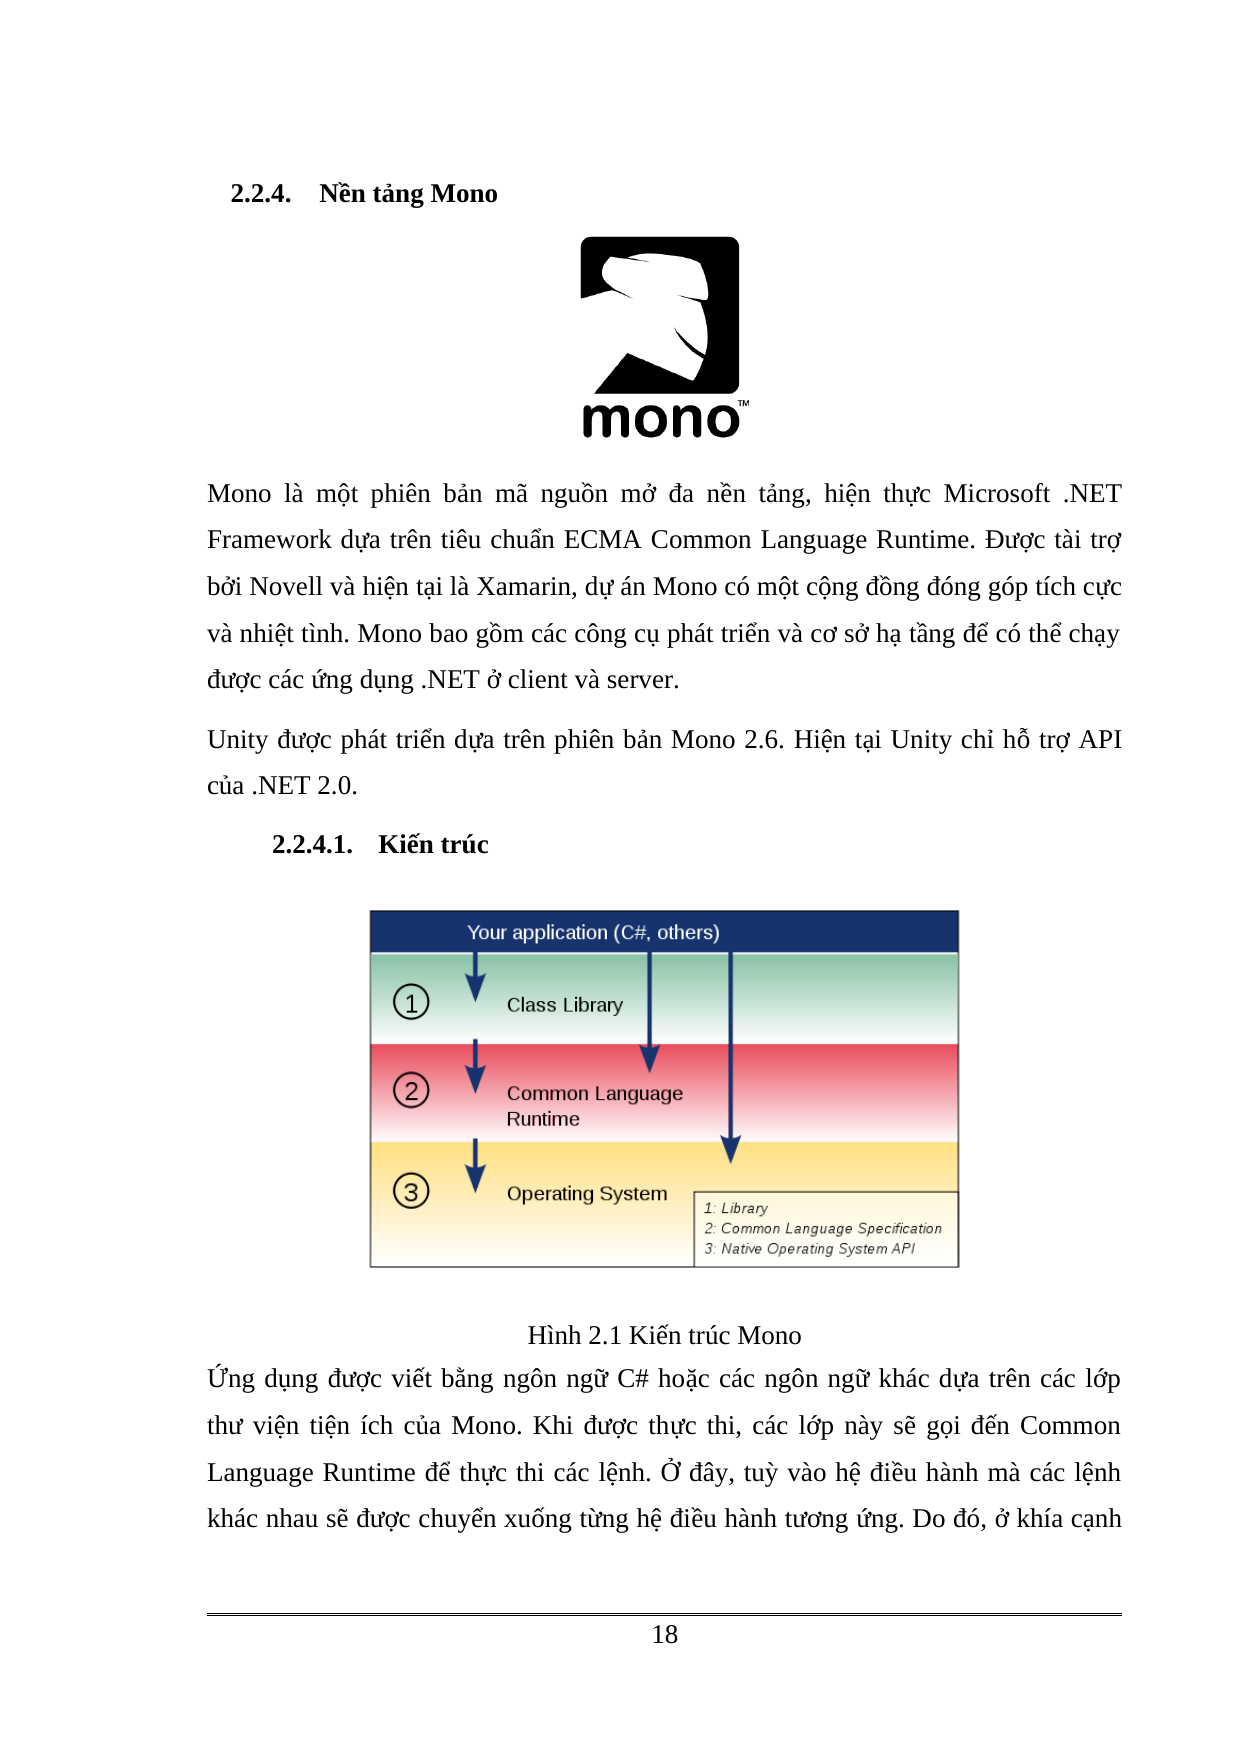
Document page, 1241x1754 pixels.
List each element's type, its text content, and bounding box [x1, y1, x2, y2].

picture [579, 236, 749, 449]
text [207, 1362, 1122, 1533]
subtitle Nền tảng Mono [230, 177, 1122, 208]
text Unity được phát triển dựa trên phiên bản Mono 2.6. Hiện tại Unity chỉ hỗ trợ API của .NET 2.0. [207, 723, 1122, 801]
text Mono là một phiên bản mã nguồn mở đa nền tảng, hiện thực Microsoft .NET Framework dựa trên tiêu chuẩn ECMA Common Language Runtime. Được tài trợ bởi Novell và hiện tại là Xamarin, dự án Mono có một cộng đồng đóng góp tích cực và nhiệt tình. Mono bao gồm các công cụ phát triển và cơ sở hạ tầng để có thể chạy được các ứng dụng .NET ở client và server. [207, 477, 1122, 695]
picture [345, 887, 984, 1291]
subtitle Kiến trúc [272, 828, 1122, 860]
